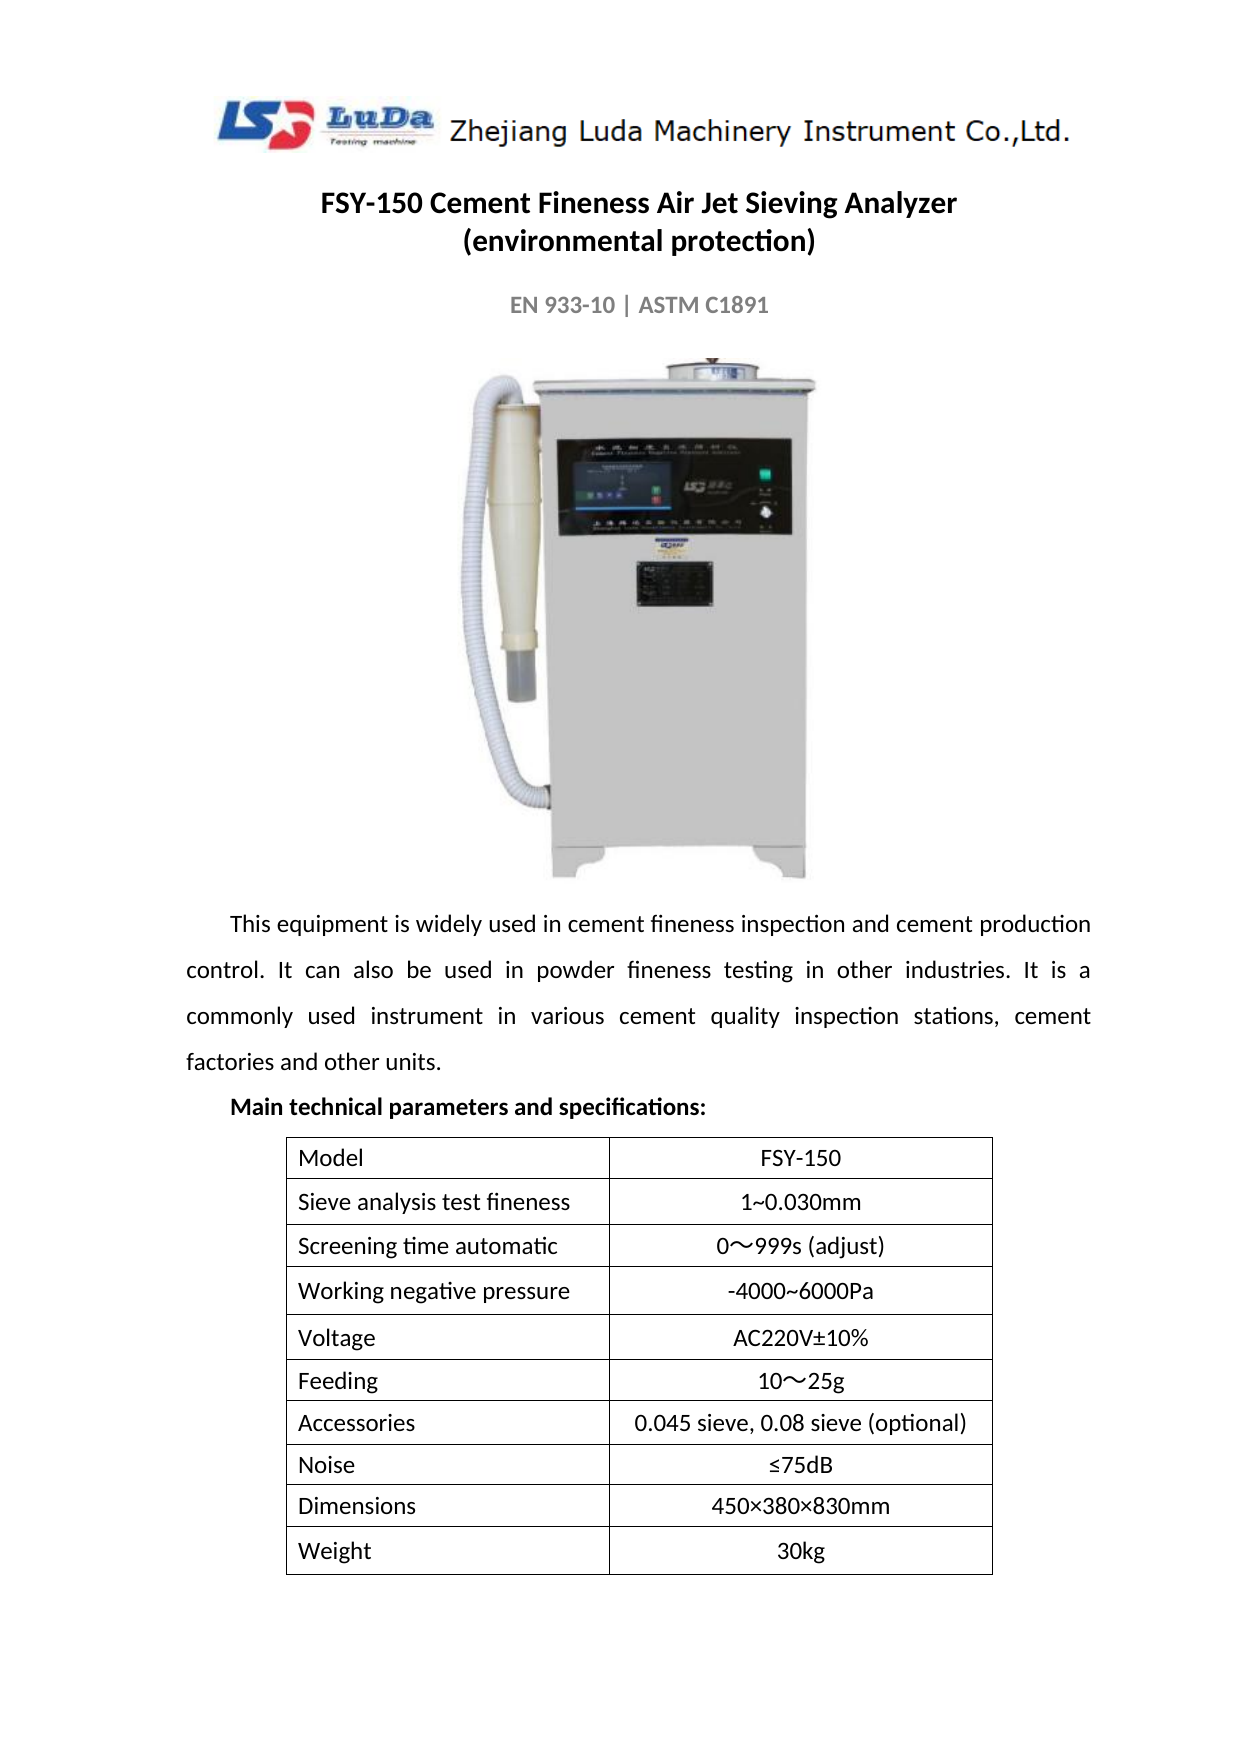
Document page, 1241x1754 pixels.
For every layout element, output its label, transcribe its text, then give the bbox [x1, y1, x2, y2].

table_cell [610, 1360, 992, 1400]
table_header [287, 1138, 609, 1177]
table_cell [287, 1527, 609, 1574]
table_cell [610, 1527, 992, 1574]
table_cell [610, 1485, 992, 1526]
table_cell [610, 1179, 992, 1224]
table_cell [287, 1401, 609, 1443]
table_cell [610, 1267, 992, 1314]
text (environmental protection) [186, 221, 1093, 259]
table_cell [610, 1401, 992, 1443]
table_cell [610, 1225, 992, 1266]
text This equipment is widely used in cement fineness inspection and cement production control. It can also be used in powder fineness testing in other industries. It is a commonly used instrument in various cement quality inspection stations, cement factories and other units. [186, 908, 1093, 1076]
picture [457, 358, 822, 884]
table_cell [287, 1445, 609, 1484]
text FSY-150 Cement Fineness Air Jet Sieving Analyzer [186, 183, 1093, 221]
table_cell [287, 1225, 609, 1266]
text EN 933-10 | ASTM C1891 [186, 289, 1093, 320]
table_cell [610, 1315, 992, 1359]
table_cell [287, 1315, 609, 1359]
text Main technical parameters and specifications: [186, 1091, 1093, 1122]
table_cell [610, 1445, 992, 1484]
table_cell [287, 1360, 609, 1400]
picture [213, 96, 1082, 164]
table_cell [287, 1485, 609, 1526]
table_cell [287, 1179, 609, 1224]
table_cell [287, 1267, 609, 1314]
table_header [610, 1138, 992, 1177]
